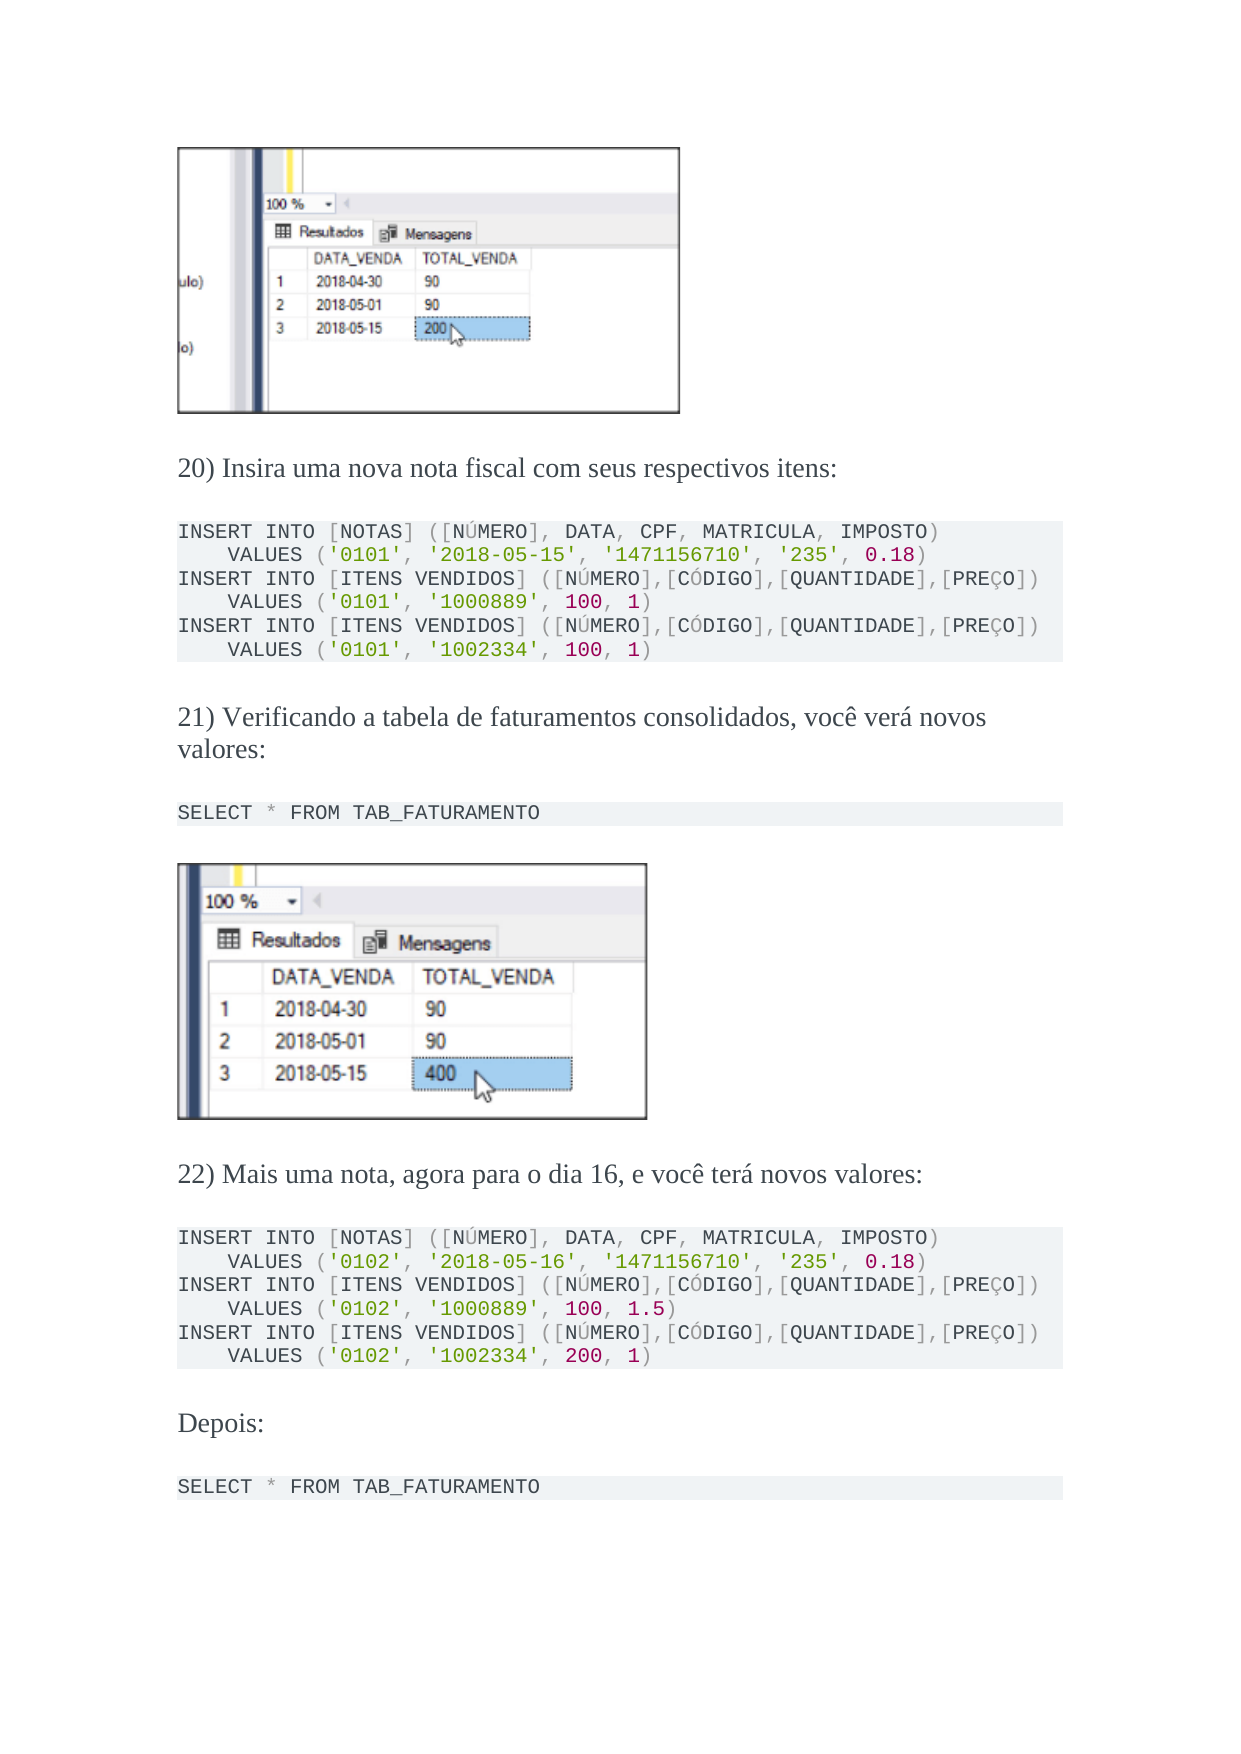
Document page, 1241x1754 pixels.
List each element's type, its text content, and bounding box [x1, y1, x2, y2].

text VALUES ('0101', '1002334', 100, 1) [177, 639, 1063, 662]
text VALUES ('0102', '1000889', 100, 1.5) [177, 1298, 1063, 1322]
text 22) Mais uma nota, agora para o dia 16, e você terá novos valores: [177, 1157, 1063, 1189]
text VALUES ('0101', '1000889', 100, 1) [177, 592, 1063, 615]
text INSERT INTO [NOTAS] ([NÚMERO], DATA, CPF, MATRICULA, IMPOSTO) [177, 521, 1063, 544]
text INSERT INTO [ITENS VENDIDOS] ([NÚMERO],[CÓDIGO],[QUANTIDADE],[PREÇO]) [177, 1274, 1063, 1298]
text VALUES ('0102', '2018-05-16', '1471156710', '235', 0.18) [177, 1251, 1063, 1274]
text INSERT INTO [ITENS VENDIDOS] ([NÚMERO],[CÓDIGO],[QUANTIDADE],[PREÇO]) [177, 568, 1063, 592]
text SELECT * FROM TAB_FATURAMENTO [177, 802, 1063, 826]
text INSERT INTO [ITENS VENDIDOS] ([NÚMERO],[CÓDIGO],[QUANTIDADE],[PREÇO]) [177, 1322, 1063, 1345]
text SELECT * FROM TAB_FATURAMENTO [177, 1476, 1063, 1500]
picture [177, 863, 648, 1120]
text 21) Verificando a tabela de faturamentos consolidados, você verá novos valores: [177, 700, 1063, 765]
text INSERT INTO [NOTAS] ([NÚMERO], DATA, CPF, MATRICULA, IMPOSTO) [177, 1227, 1063, 1251]
text 20) Insira uma nova nota fiscal com seus respectivos itens: [177, 451, 1063, 483]
text Depois: [177, 1406, 1063, 1439]
text VALUES ('0101', '2018-05-15', '1471156710', '235', 0.18) [177, 544, 1063, 568]
text VALUES ('0102', '1002334', 200, 1) [177, 1345, 1063, 1369]
text INSERT INTO [ITENS VENDIDOS] ([NÚMERO],[CÓDIGO],[QUANTIDADE],[PREÇO]) [177, 615, 1063, 639]
picture [177, 147, 681, 414]
